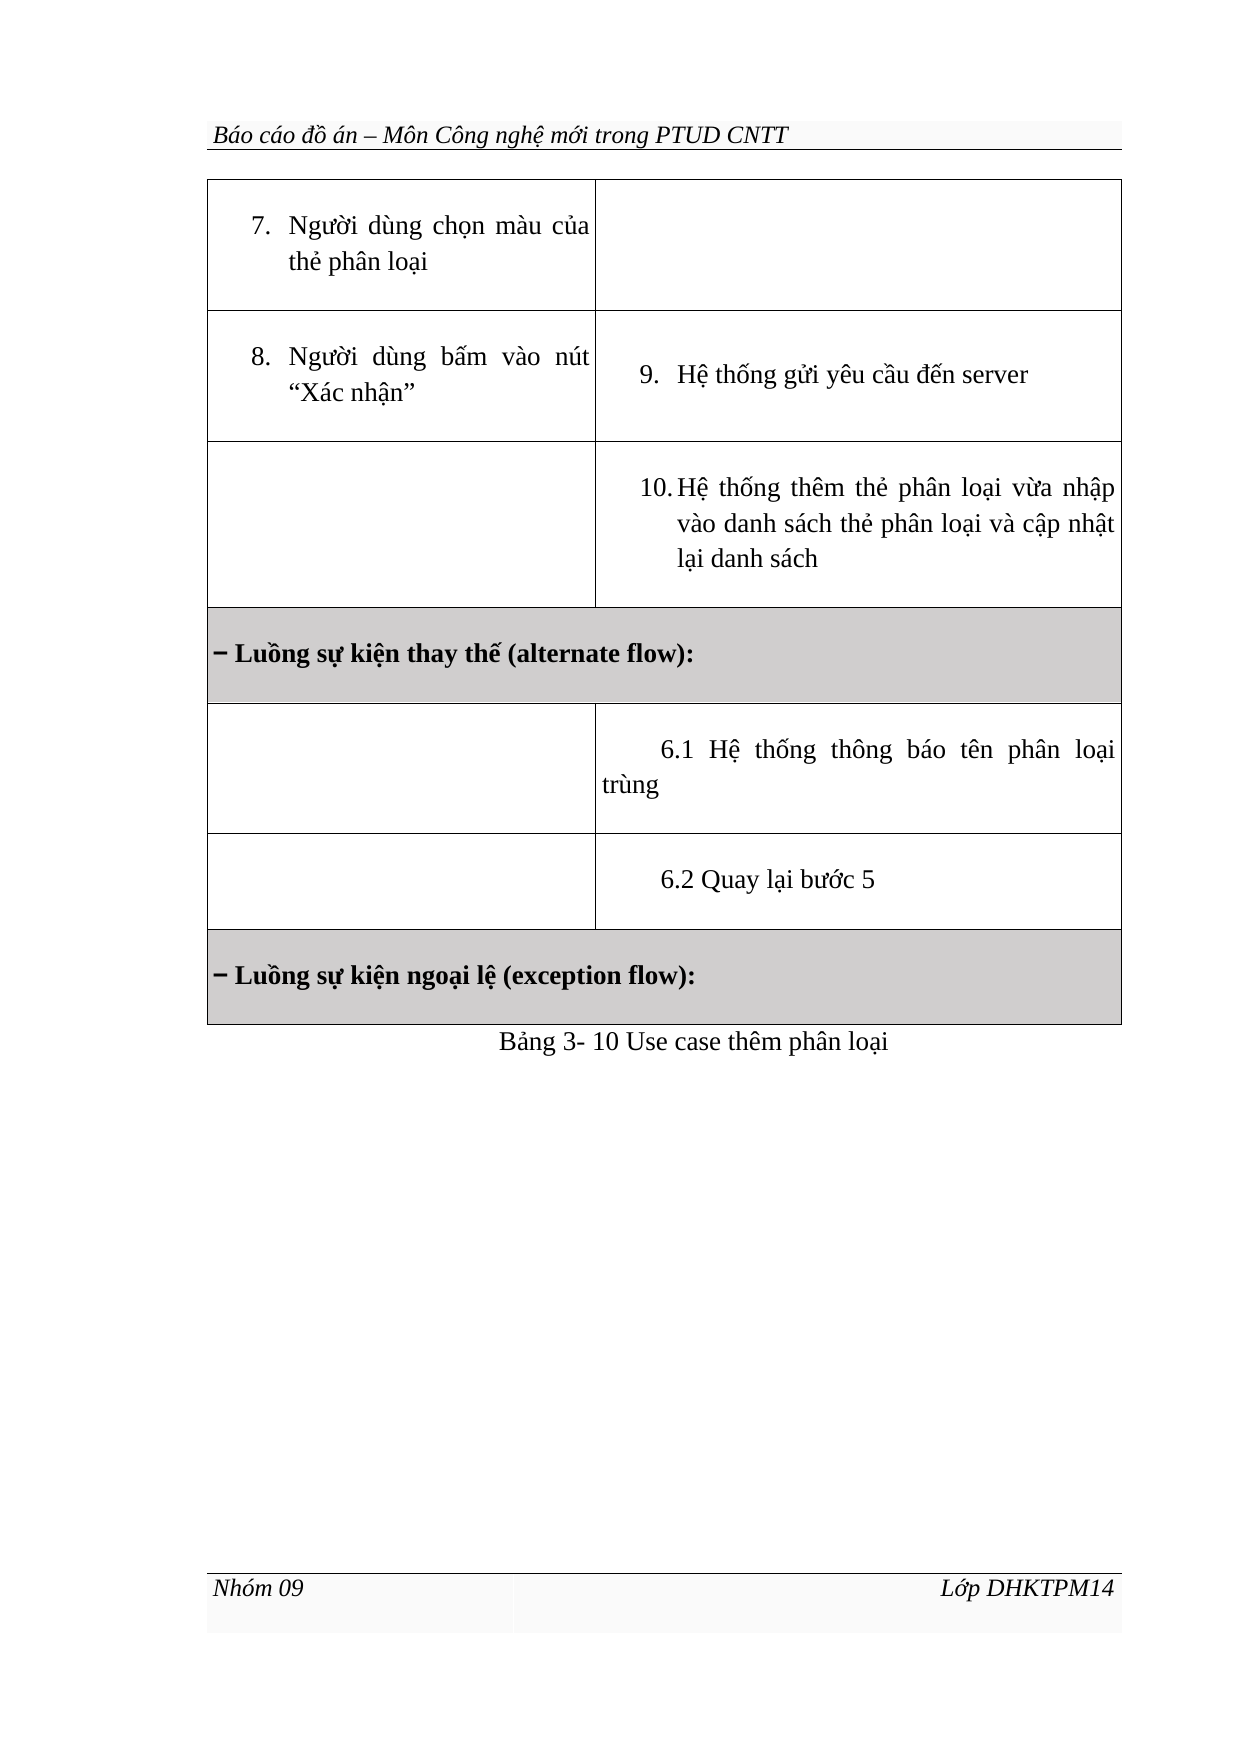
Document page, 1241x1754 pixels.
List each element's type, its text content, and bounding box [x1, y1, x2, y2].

table_cell 6.2 Quay lại bước 5 [596, 834, 1121, 928]
table_cell [208, 704, 595, 833]
table_cell 6.1 Hệ thống thông báo tên phân loại trùng [596, 704, 1121, 833]
table_cell Hệ thống thêm thẻ phân loại vừa nhập vào danh sách thẻ phân loại và cập nhật lại danh sách [596, 442, 1121, 607]
table_cell Hệ thống gửi yêu cầu đến server [596, 311, 1121, 441]
table_cell Luồng sự kiện thay thế (alternate flow): [208, 608, 1121, 702]
table_cell Luồng sự kiện ngoại lệ (exception flow): [208, 930, 1121, 1024]
table_cell [208, 442, 595, 607]
text Bảng 3- 10 Use case thêm phân loại [207, 1025, 1122, 1056]
table_cell [596, 180, 1121, 310]
table_cell Người dùng bấm vào nút “Xác nhận” [208, 311, 595, 441]
table_cell Người dùng chọn màu của thẻ phân loại [208, 180, 595, 310]
table_cell [208, 834, 595, 928]
